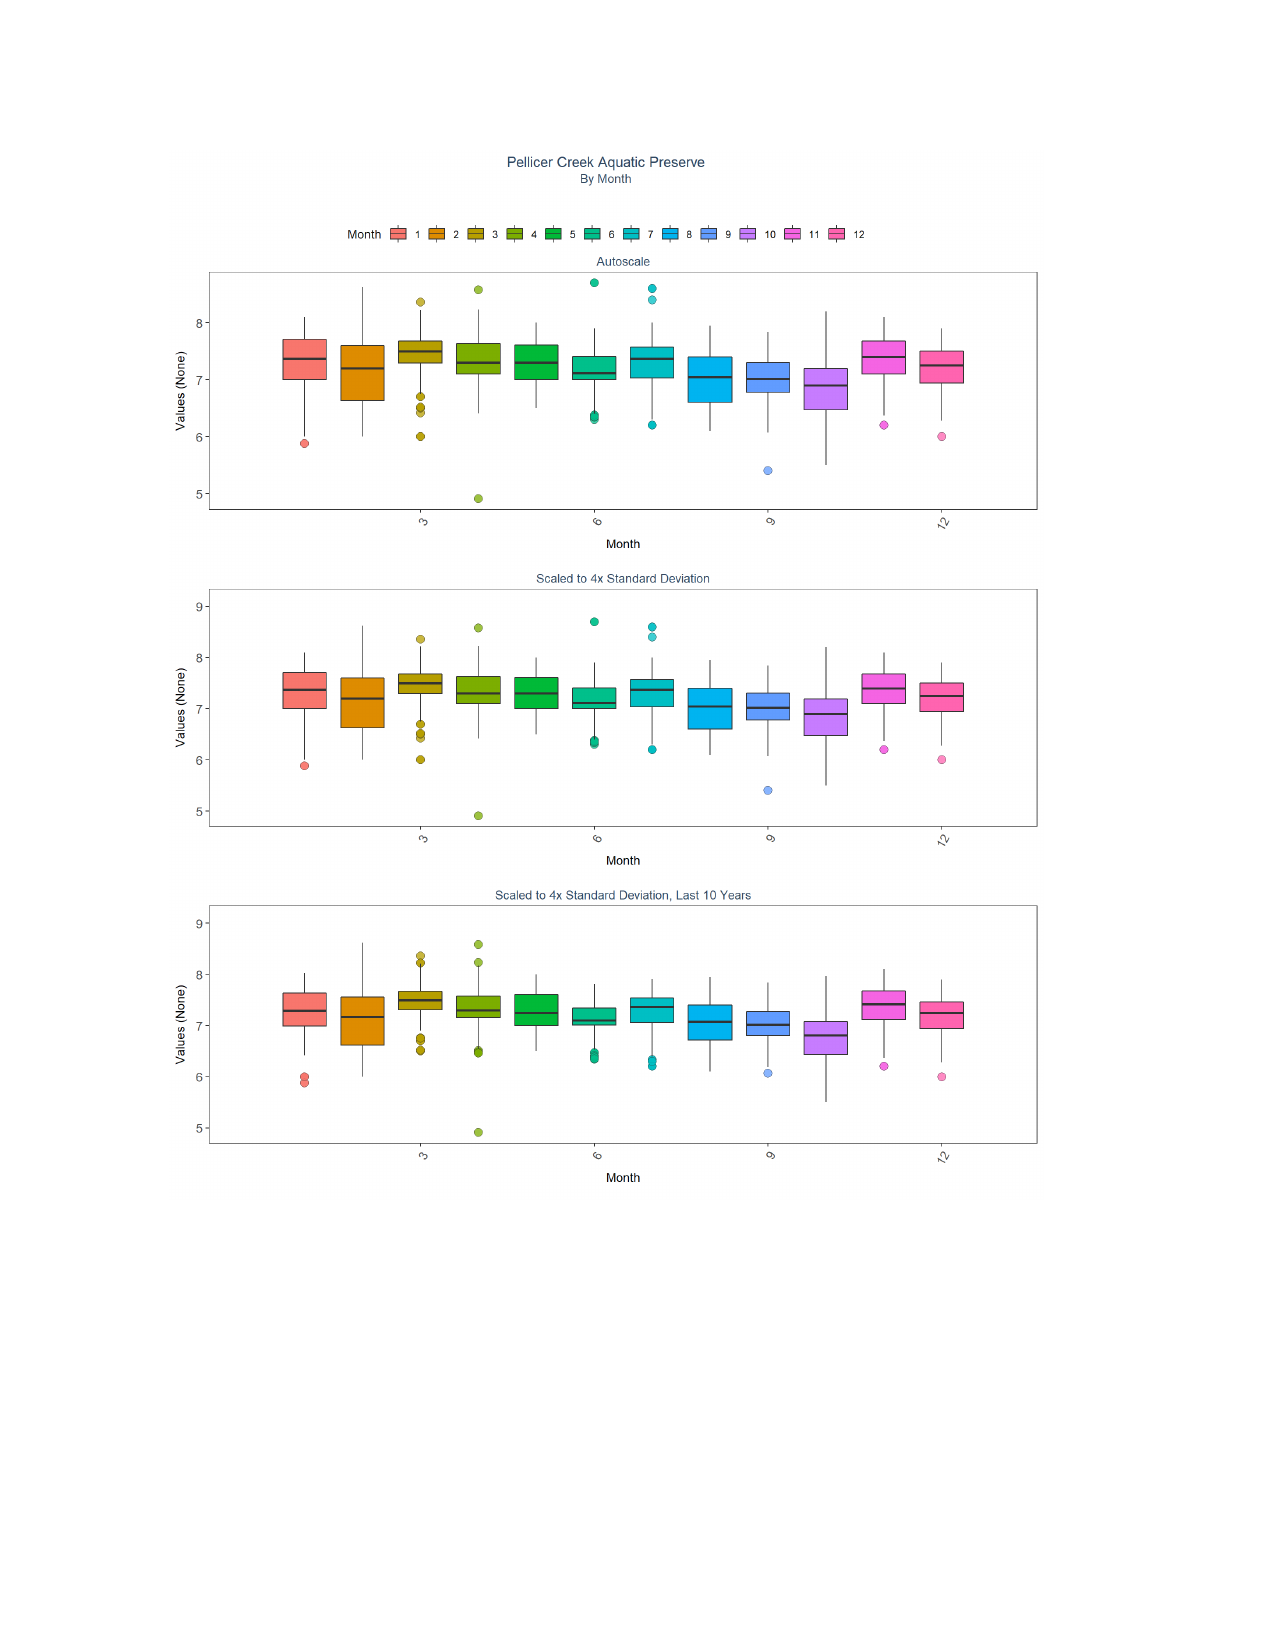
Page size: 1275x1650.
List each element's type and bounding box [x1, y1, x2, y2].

picture [168, 150, 1044, 1200]
